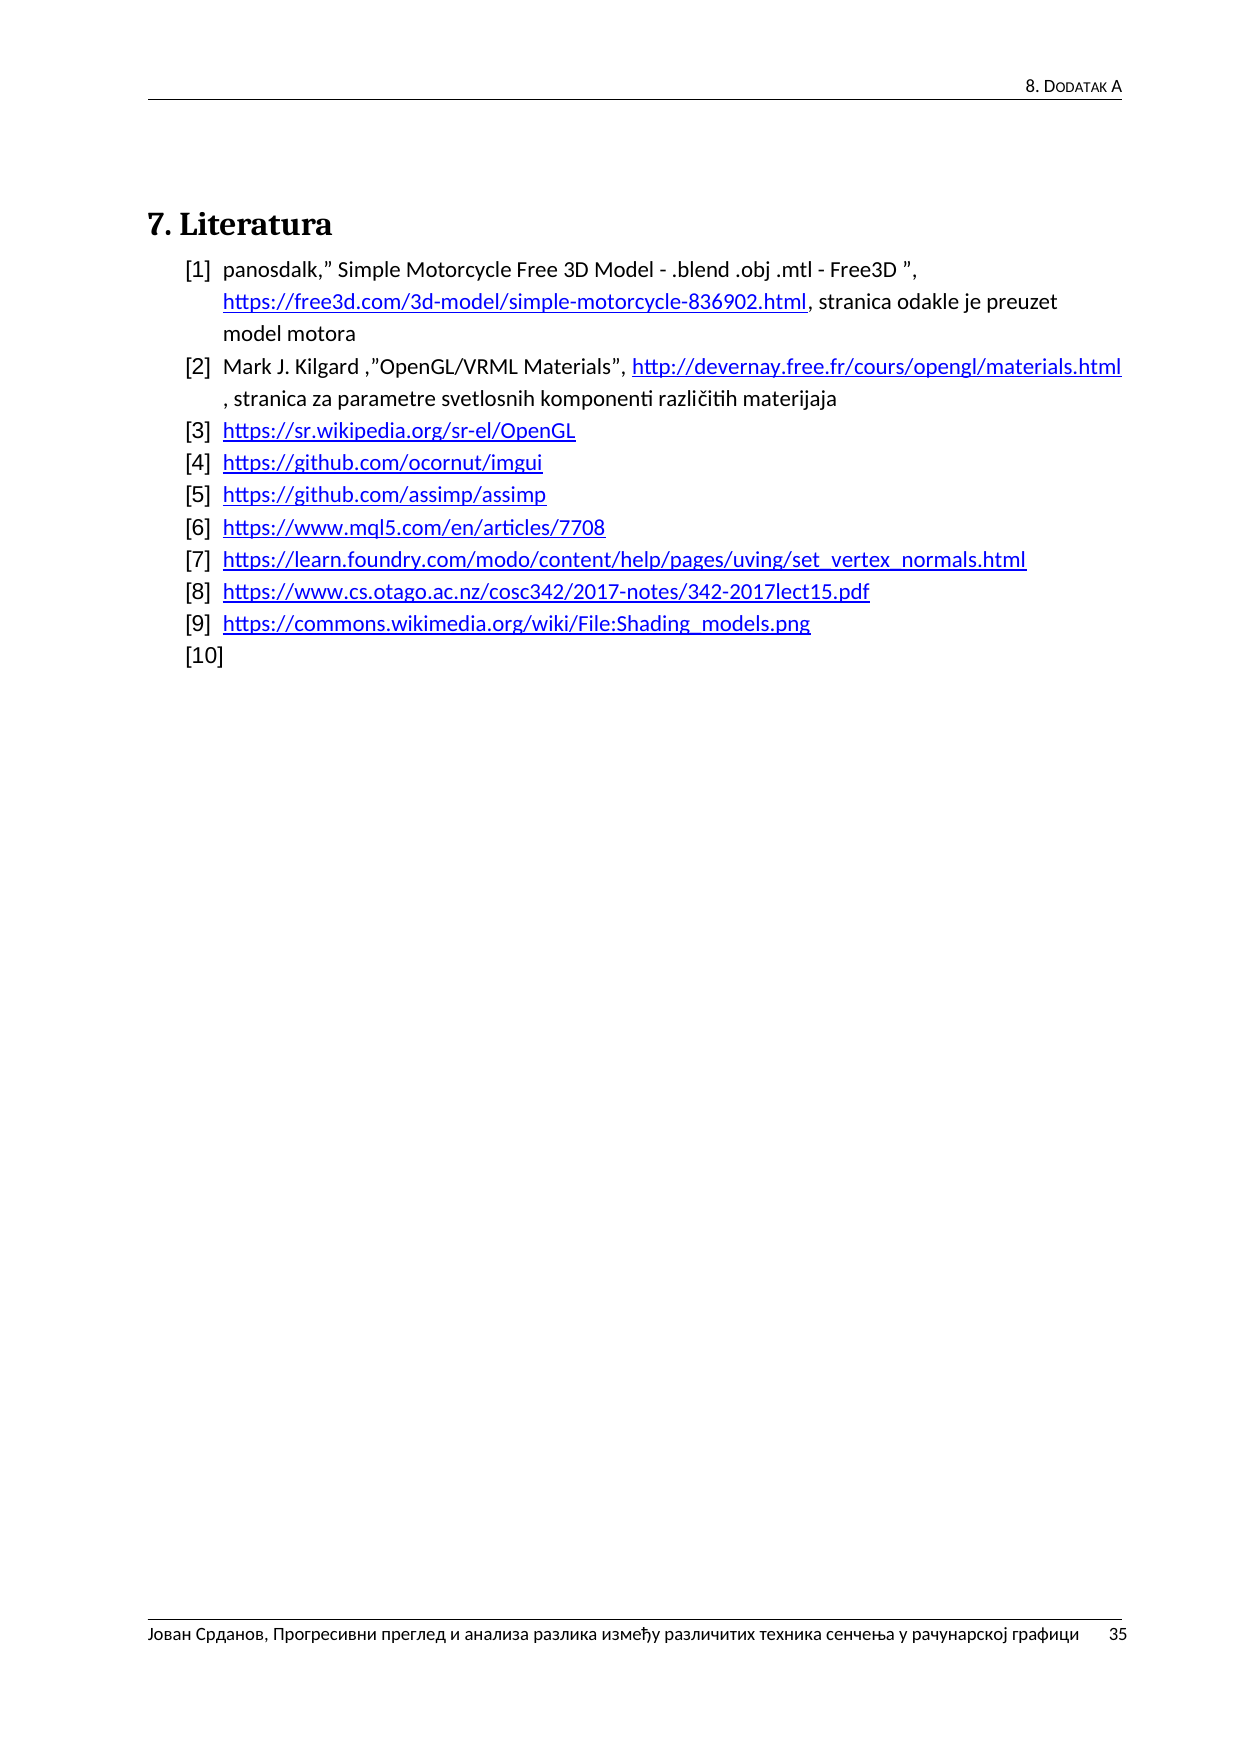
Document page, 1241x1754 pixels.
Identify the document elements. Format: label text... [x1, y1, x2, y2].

list https://learn.foundry.com/modo/content/help/pages/uving/set_vertex_normals.html [185, 545, 1122, 573]
list https://www.cs.otago.ac.nz/cosc342/2017-notes/342-2017lect15.pdf [185, 577, 1122, 605]
list panosdalk,” Simple Motorcycle Free 3D Model - .blend .obj .mtl - Free3D ”, https://free3d.com/3d-model/simple-motorcycle-836902.html, stranica odakle je preuzet model motora [185, 255, 1122, 348]
list https://github.com/ocornut/imgui [185, 448, 1122, 476]
list https://sr.wikipedia.org/sr-el/OpenGL [185, 416, 1122, 444]
subtitle 7. Literatura [148, 205, 1122, 243]
list Mark J. Kilgard ,”OpenGL/VRML Materials”, http://devernay.free.fr/cours/opengl/materials.html , stranica za parametre svetlosnih komponenti različitih materijaja [185, 352, 1122, 412]
list https://github.com/assimp/assimp [185, 481, 1122, 508]
list https://commons.wikimedia.org/wiki/File:Shading_models.png [185, 609, 1122, 637]
list https://www.mql5.com/en/articles/7708 [185, 513, 1122, 541]
